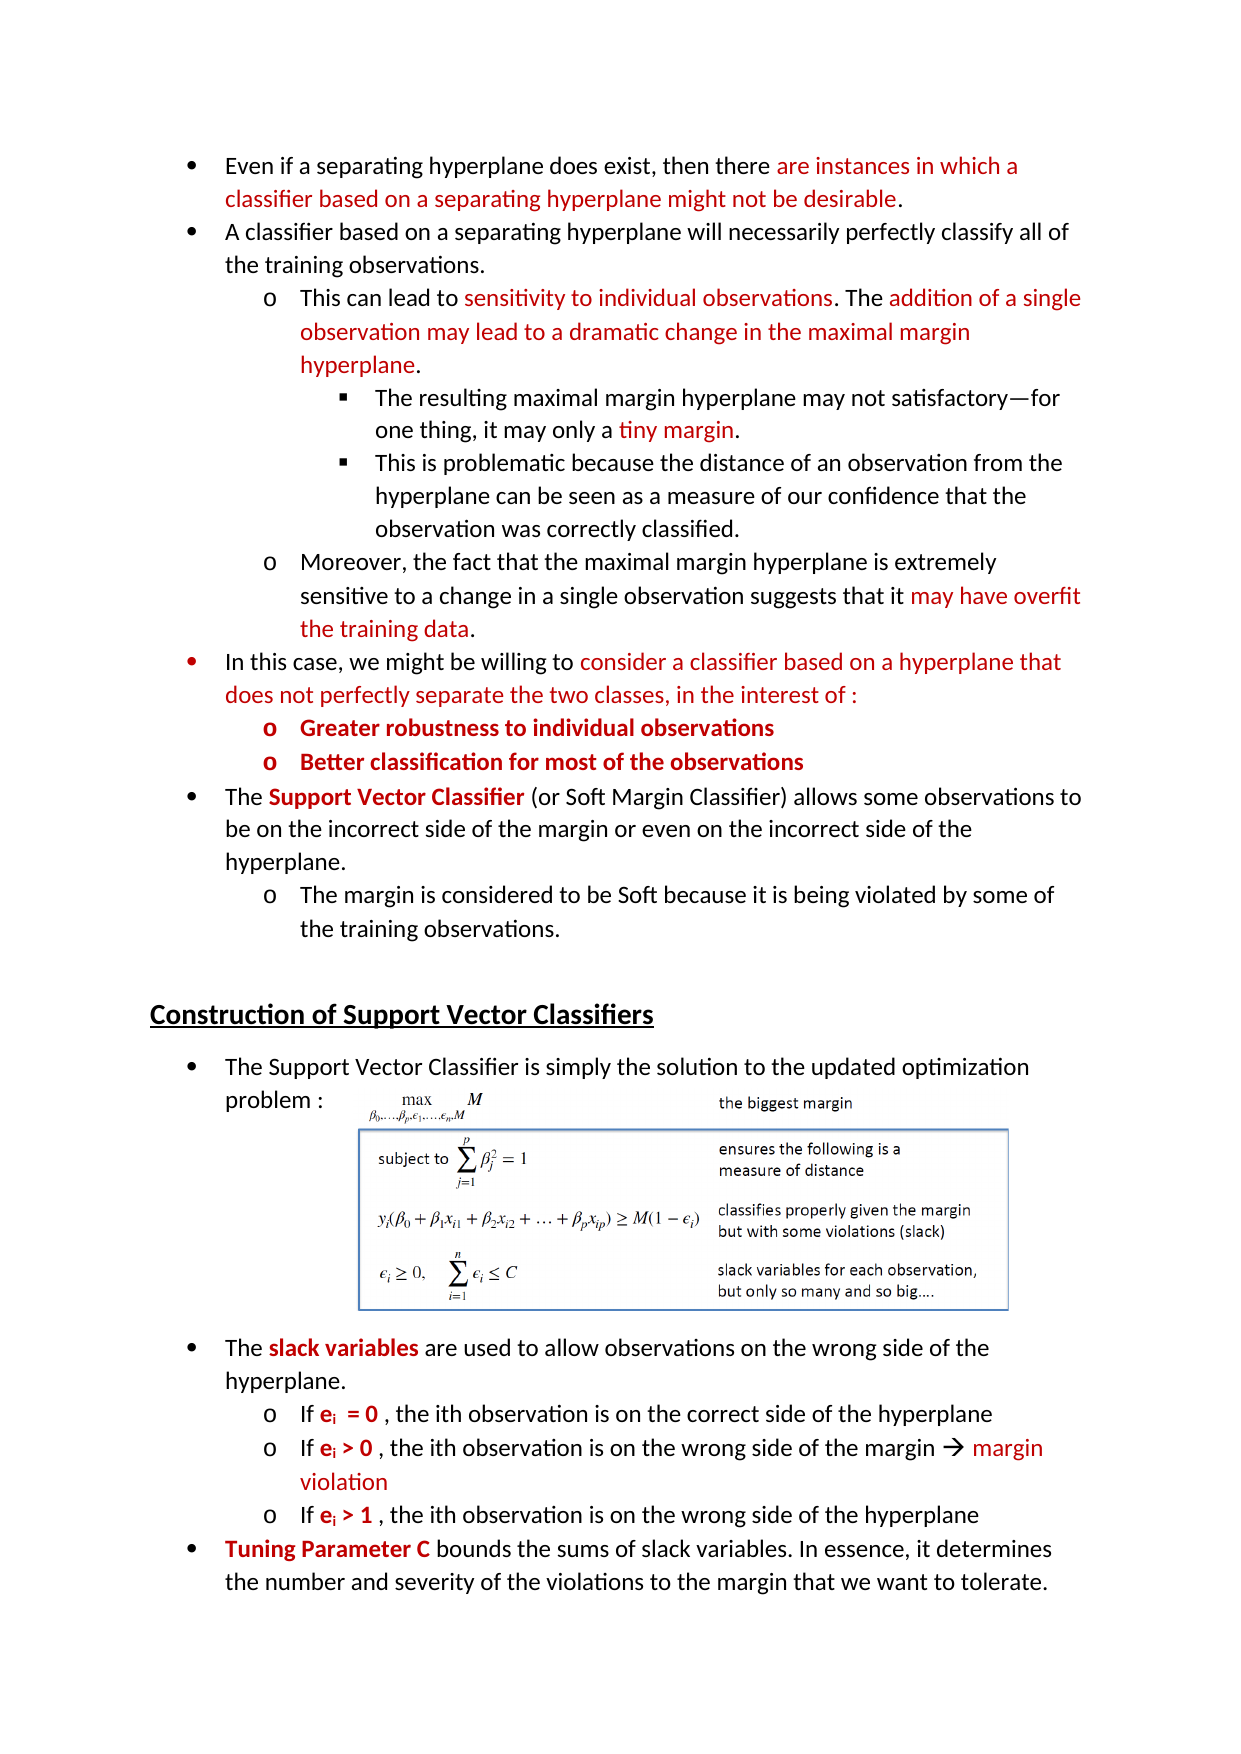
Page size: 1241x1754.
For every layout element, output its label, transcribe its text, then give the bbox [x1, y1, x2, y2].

list Tuning Parameter C bounds the sums of slack variables. In essence, it determines the number and severity of the violations to the margin that we want to tolerate. [187, 1533, 1090, 1597]
list The Support Vector Classifier (or Soft Margin Classifier) allows some observations to be on the incorrect side of the margin or even on the incorrect side of the hyperplane. [187, 781, 1090, 877]
list Even if a separating hyperplane does exist, then there are instances in which a classifier based on a separating hyperplane might not be desirable. [187, 150, 1090, 213]
list The resulting maximal margin hyperplane may not satisfactory—for one thing, it may only a tiny margin. [337, 382, 1090, 445]
picture [352, 1088, 1009, 1310]
list In this case, we might be willing to consider a classifier based on a hyperplane that does not perfectly separate the two classes, in the interest of : [187, 646, 1090, 710]
list Better classification for most of the observations [262, 746, 1090, 778]
list This can lead to sensitivity to individual observations. The addition of a single observation may lead to a dramatic change in the maximal margin hyperplane. [262, 282, 1090, 379]
list The margin is considered to be Soft because it is being violated by some of the training observations. [262, 879, 1090, 944]
list Moreover, the fact that the maximal margin hyperplane is extremely sensitive to a change in a single observation suggests that it may have overfit the training data. [262, 546, 1090, 644]
list Greater robustness to individual observations [262, 712, 1090, 744]
list The Support Vector Classifier is simply the solution to the updated optimization problem : [187, 1051, 1090, 1114]
text Construction of Support Vector Classifiers [150, 996, 1090, 1032]
list If ei > 1 , the ith observation is on the wrong side of the hyperplane [262, 1499, 1090, 1531]
list A classifier based on a separating hyperplane will necessarily perfectly classify all of the training observations. [187, 216, 1090, 279]
list If ei = 0 , the ith observation is on the correct side of the hyperplane [262, 1398, 1090, 1429]
list The slack variables are used to allow observations on the wrong side of the hyperplane. [187, 1332, 1090, 1395]
list This is problematic because the distance of an observation from the hyperplane can be seen as a measure of our confidence that the observation was correctly classified. [337, 447, 1090, 544]
list If ei > 0 , the ith observation is on the wrong side of the margin margin violation [262, 1432, 1090, 1497]
